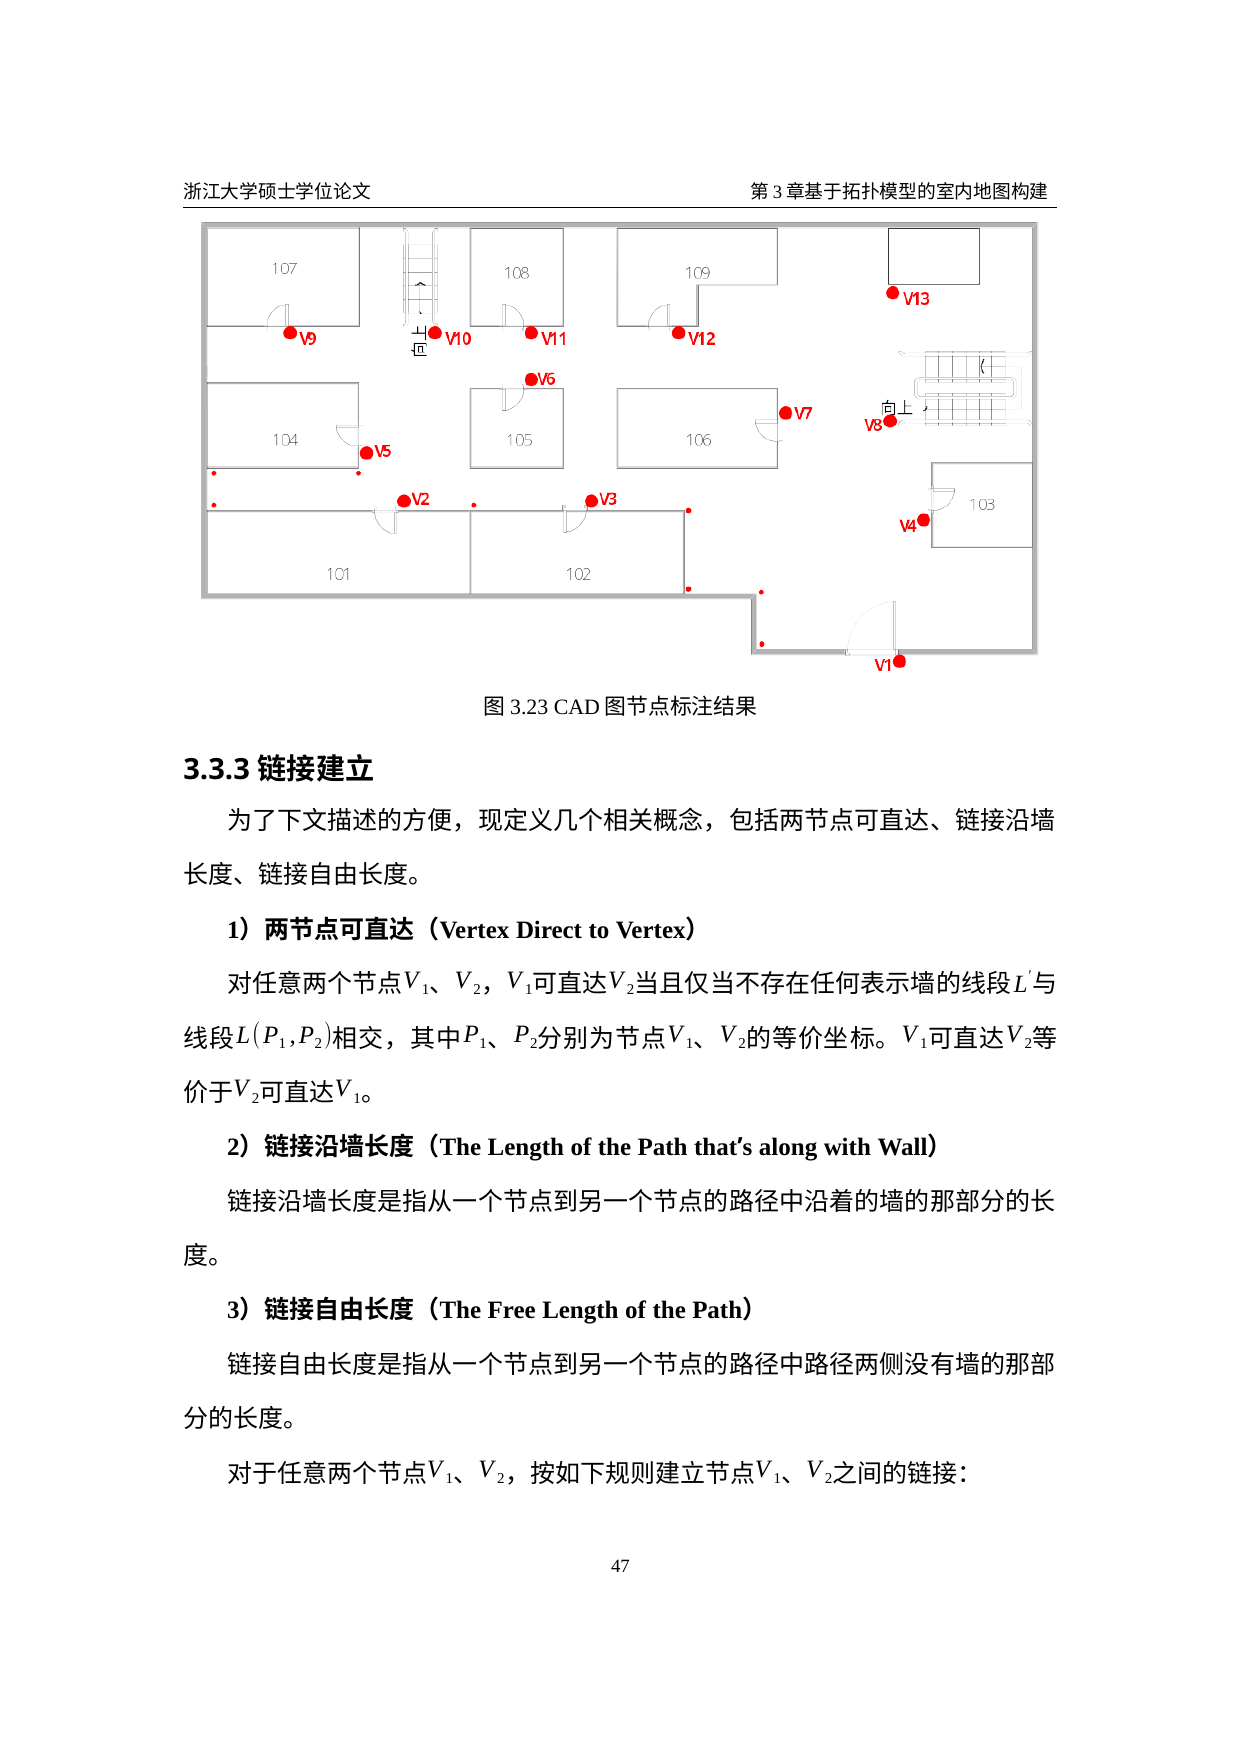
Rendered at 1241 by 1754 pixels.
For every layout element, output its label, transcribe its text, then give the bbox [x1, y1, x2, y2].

text 为了下文描述的方便，现定义几个相关概念，包括两节点可直达、链接沿墙长度、链接自由长度。 [183, 801, 1057, 891]
text 对于任意两个节点、，按如下规则建立节点、之间的链接： [183, 1453, 1057, 1489]
text 1）两节点可直达（Vertex Direct to Vertex） [183, 909, 1057, 946]
text 2）链接沿墙长度（The Length of the Path that’s along with Wall） [183, 1127, 1057, 1163]
subtitle 链接建立 [183, 746, 1057, 788]
text 图 3.21 CAD图节点标注结果 [183, 689, 1057, 721]
text 3）链接自由长度（The Free Length of the Path） [183, 1290, 1057, 1326]
text 对任意两个节点、，可直达当且仅当不存在任何表示墙的线段与线段相交，其中、分别为节点、的等价坐标。可直达等价于可直达。 [183, 964, 1057, 1109]
text 链接自由长度是指从一个节点到另一个节点的路径中路径两侧没有墙的那部分的长度。 [183, 1344, 1057, 1435]
text 链接沿墙长度是指从一个节点到另一个节点的路径中沿着的墙的那部分的长度。 [183, 1181, 1057, 1272]
